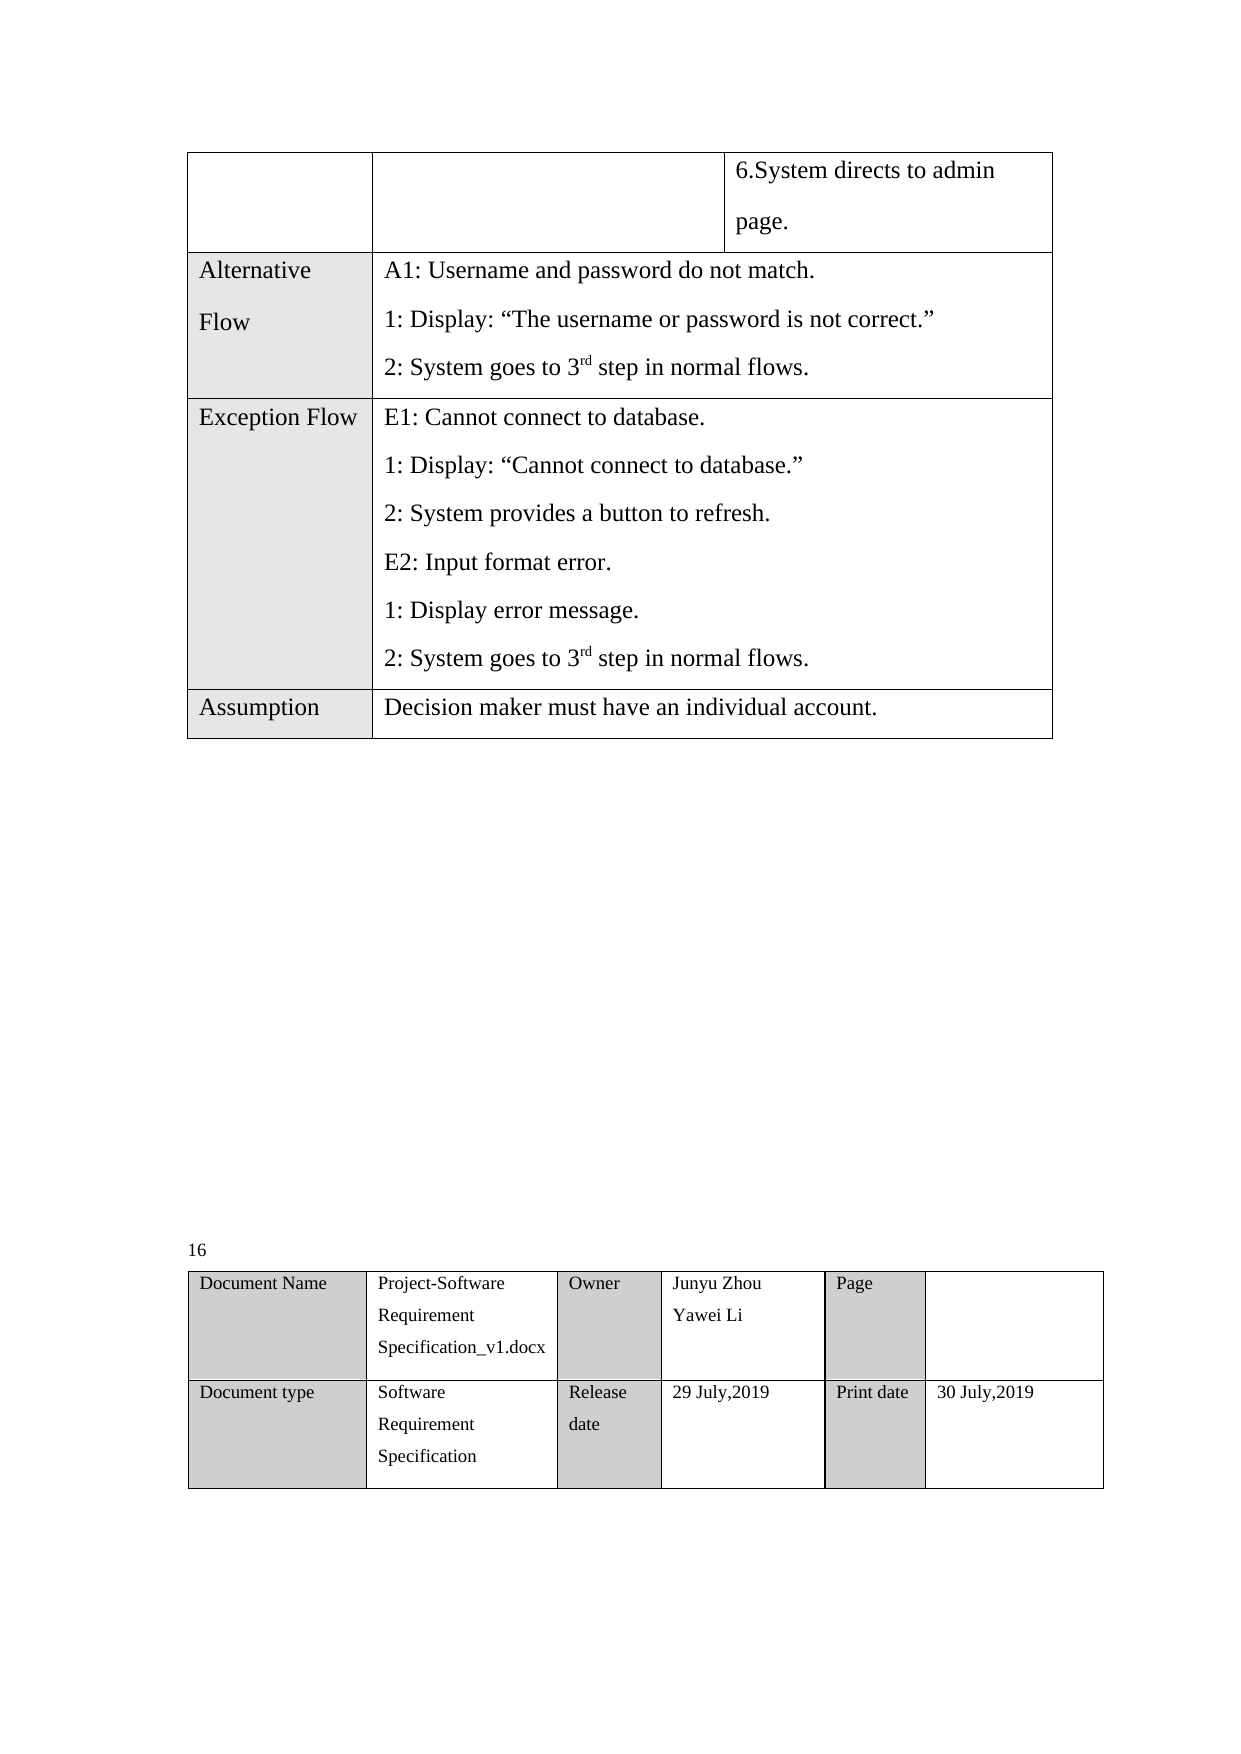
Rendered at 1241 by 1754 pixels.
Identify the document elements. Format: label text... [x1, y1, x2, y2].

table_cell 6.System directs to admin page. [725, 153, 1052, 252]
table_cell A1: Username and password do not match. 1: Display: “The username or password is not correct.” 2: System goes to 3rd step in normal flows. [373, 253, 1052, 398]
table_cell Alternative Flow [188, 253, 372, 398]
table_cell [373, 153, 724, 252]
table_cell Exception Flow [188, 399, 372, 689]
table_cell Decision maker must have an individual account. [373, 690, 1052, 738]
table_cell E1: Cannot connect to database. 1: Display: “Cannot connect to database.” 2: System provides a button to refresh. E2: Input format error. 1: Display error message. 2: System goes to 3rd step in normal flows. [373, 399, 1052, 689]
table_cell [188, 153, 372, 252]
table_cell Assumption [188, 690, 372, 738]
